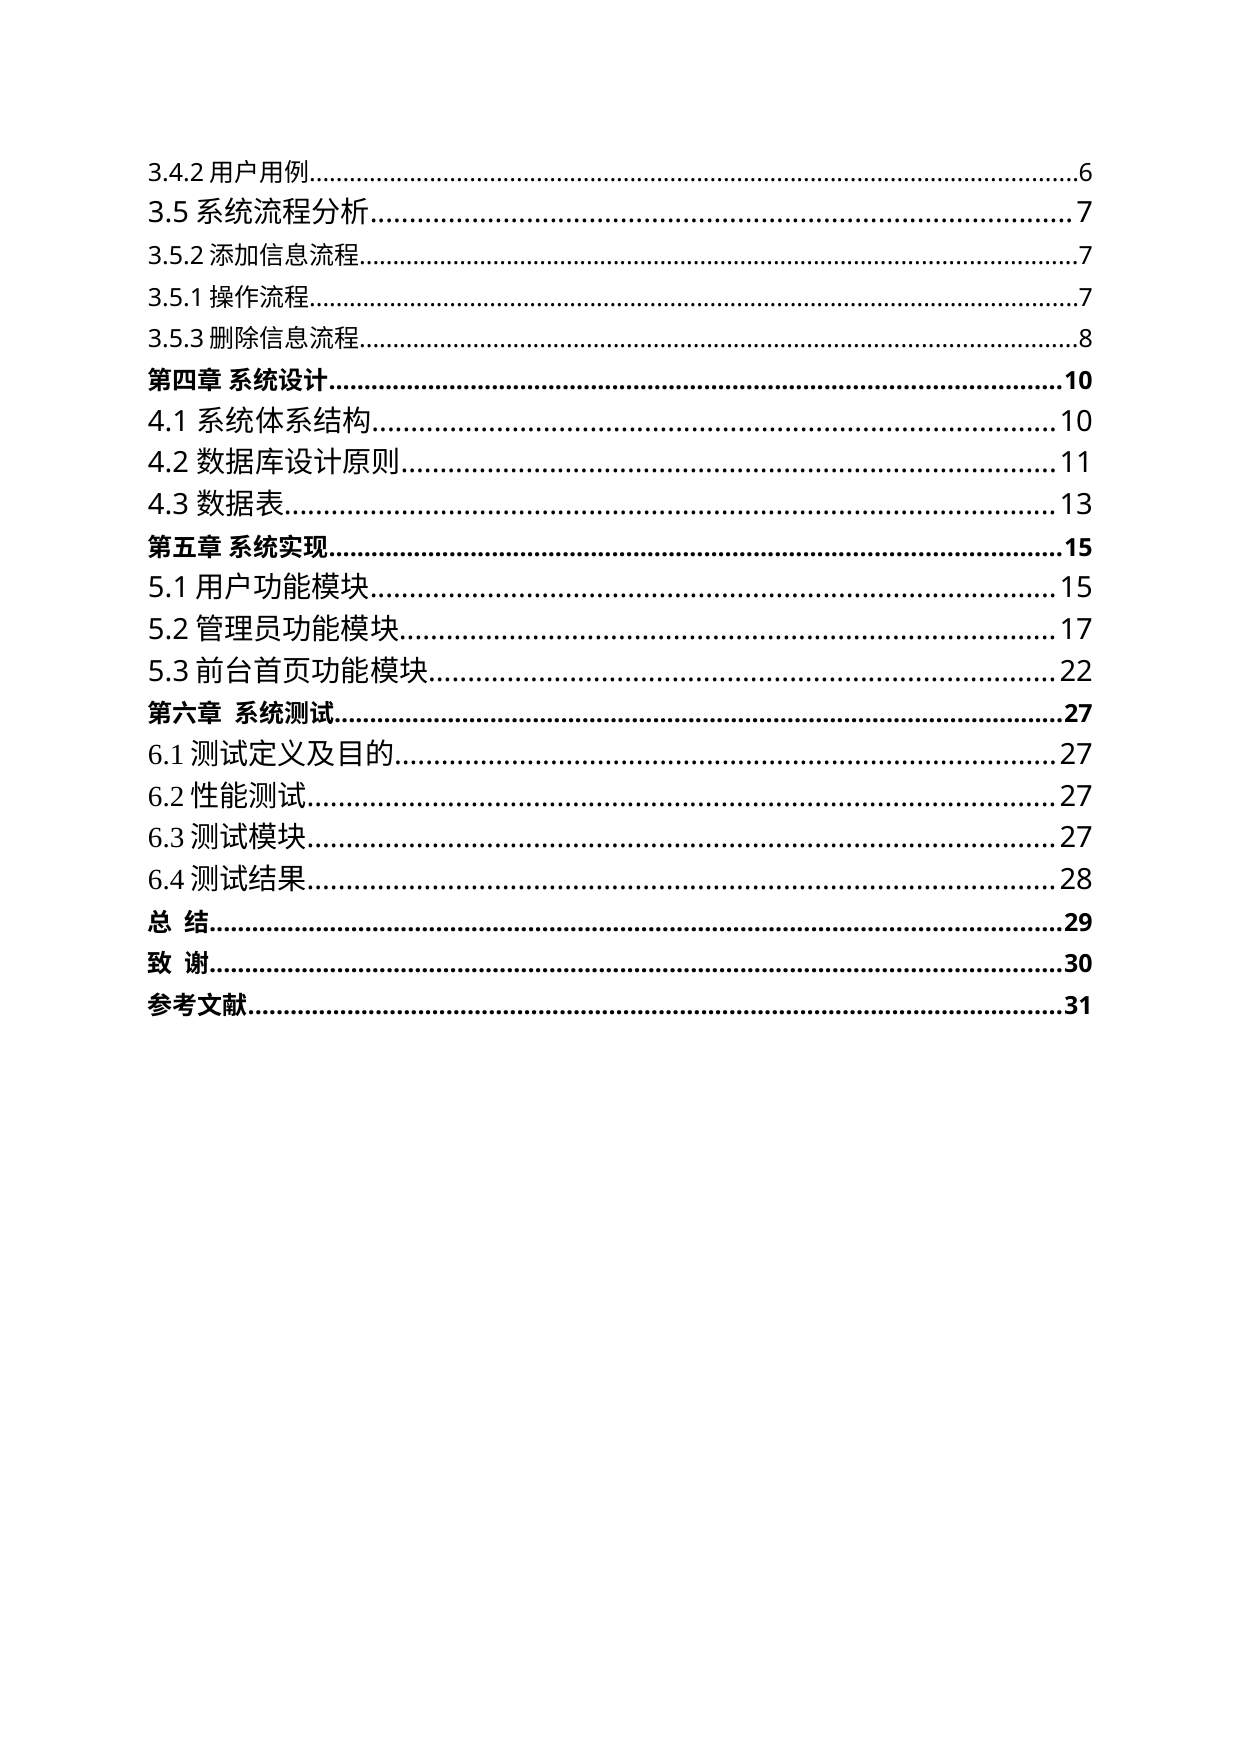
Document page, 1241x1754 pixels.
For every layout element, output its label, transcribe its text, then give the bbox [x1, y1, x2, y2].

text 6.4测试结果 28 [148, 856, 1092, 898]
text 5.3前台首页功能模块 22 [148, 648, 1092, 689]
text 4.1 系统体系结构 10 [148, 398, 1092, 439]
text 3.5.3删除信息流程 8 [148, 314, 1092, 356]
text 4.3 数据表 13 [148, 481, 1092, 523]
text 6.3测试模块 27 [148, 814, 1092, 856]
text 6.2性能测试 27 [148, 773, 1092, 814]
text 第六章 系统测试 27 [148, 689, 1092, 731]
text 第五章 系统实现 15 [148, 523, 1092, 564]
text 3.5.1操作流程 7 [148, 273, 1092, 314]
text 6.1测试定义及目的 27 [148, 731, 1092, 773]
text 5.1用户功能模块 15 [148, 564, 1092, 606]
text 第四章 系统设计 10 [148, 356, 1092, 398]
text 5.2管理员功能模块 17 [148, 606, 1092, 648]
text 总 结 29 [148, 898, 1092, 939]
text 致 谢 30 [148, 939, 1092, 981]
text 3.5.2添加信息流程 7 [148, 231, 1092, 273]
text 3.5系统流程分析 7 [148, 189, 1092, 231]
text 3.4.2用户用例 6 [148, 148, 1092, 189]
text 参考文献 31 [148, 981, 1092, 1023]
text 4.2 数据库设计原则 11 [148, 439, 1092, 481]
